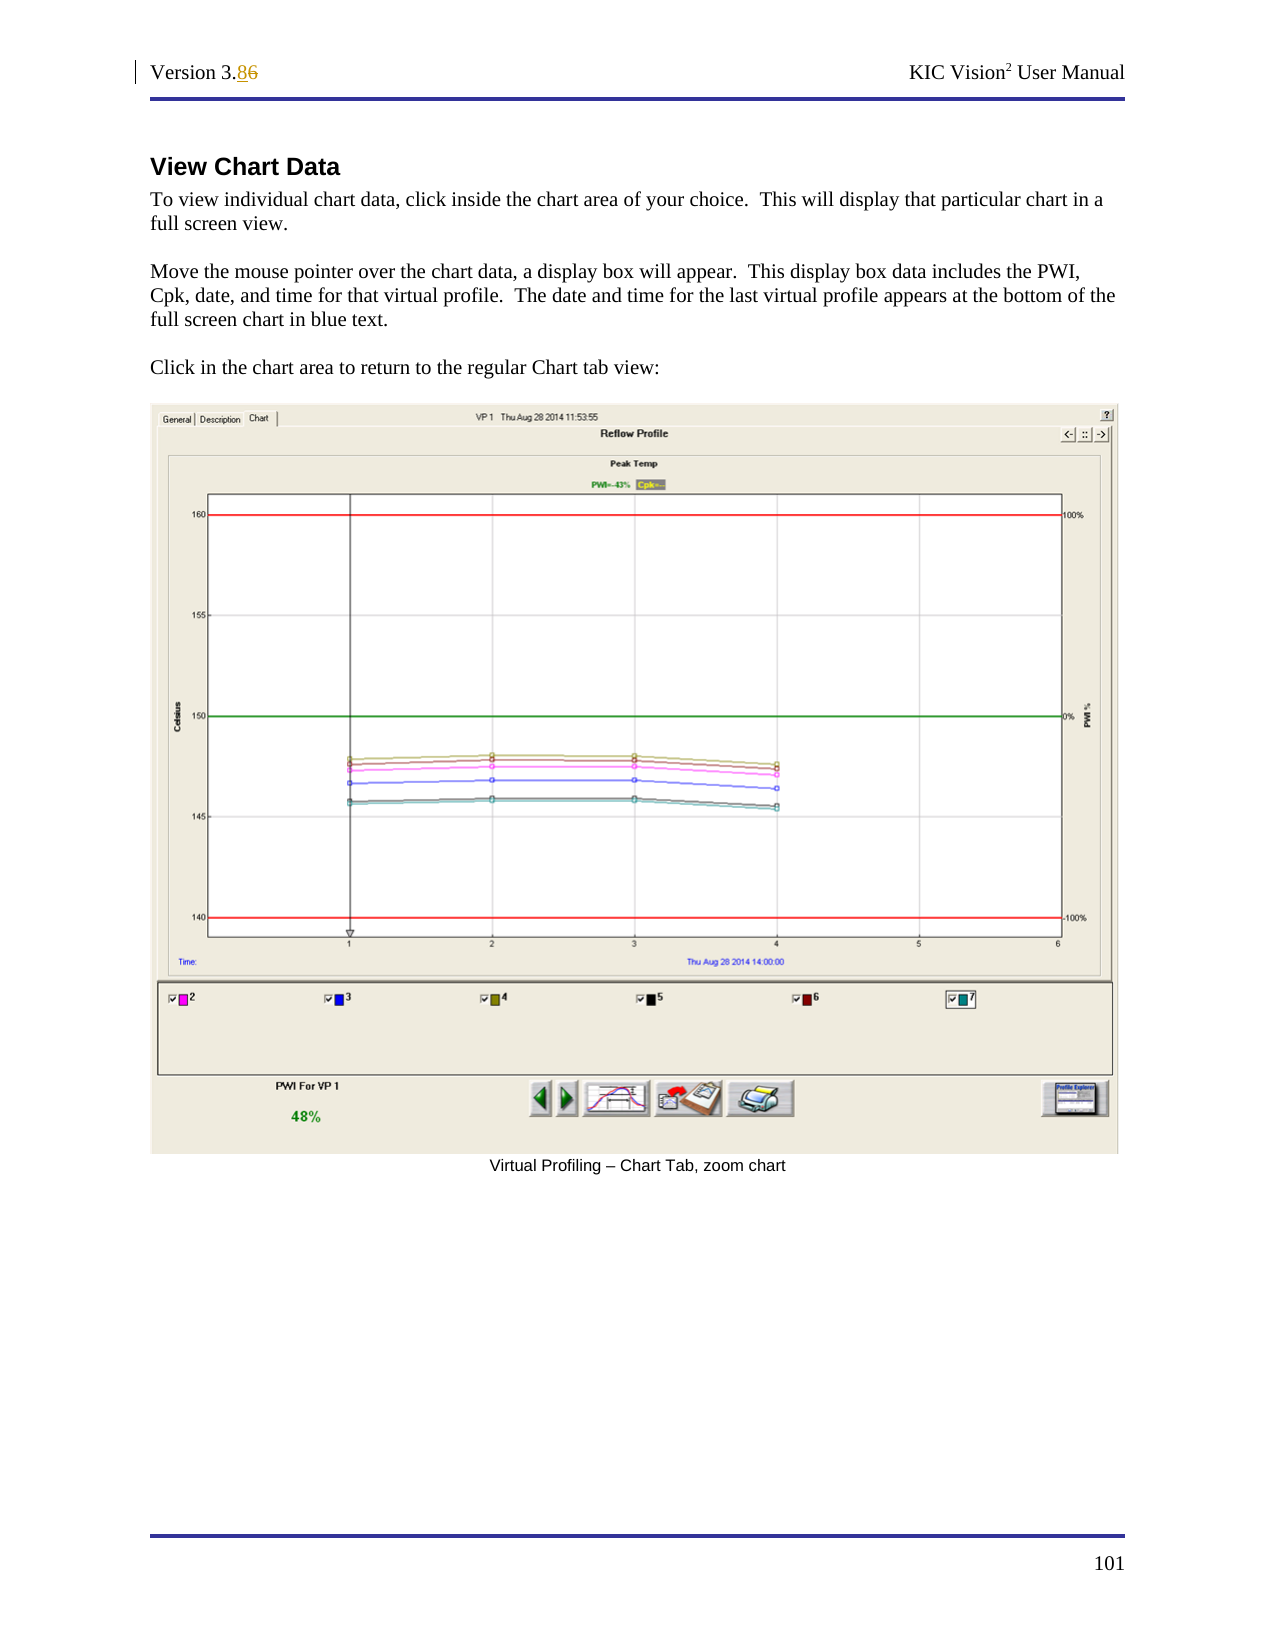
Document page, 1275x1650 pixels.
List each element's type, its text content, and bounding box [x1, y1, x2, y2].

text Virtual Profiling – Chart Tab, zoom chart [150, 1155, 1125, 1174]
text Move the mouse pointer over the chart data, a display box will appear. This display box data includes the PWI, Cpk, date, and time for that virtual profile. The date and time for the last virtual profile appears at the bottom of the full screen chart in blue text. [150, 259, 1125, 331]
text To view individual chart data, click inside the chart area of your choice. This will display that particular chart in a full screen view. [150, 187, 1125, 235]
subtitle View Chart Data [150, 152, 1125, 180]
text Click in the chart area to return to the regular Chart tab view: [150, 355, 1125, 379]
picture [150, 403, 1119, 1154]
